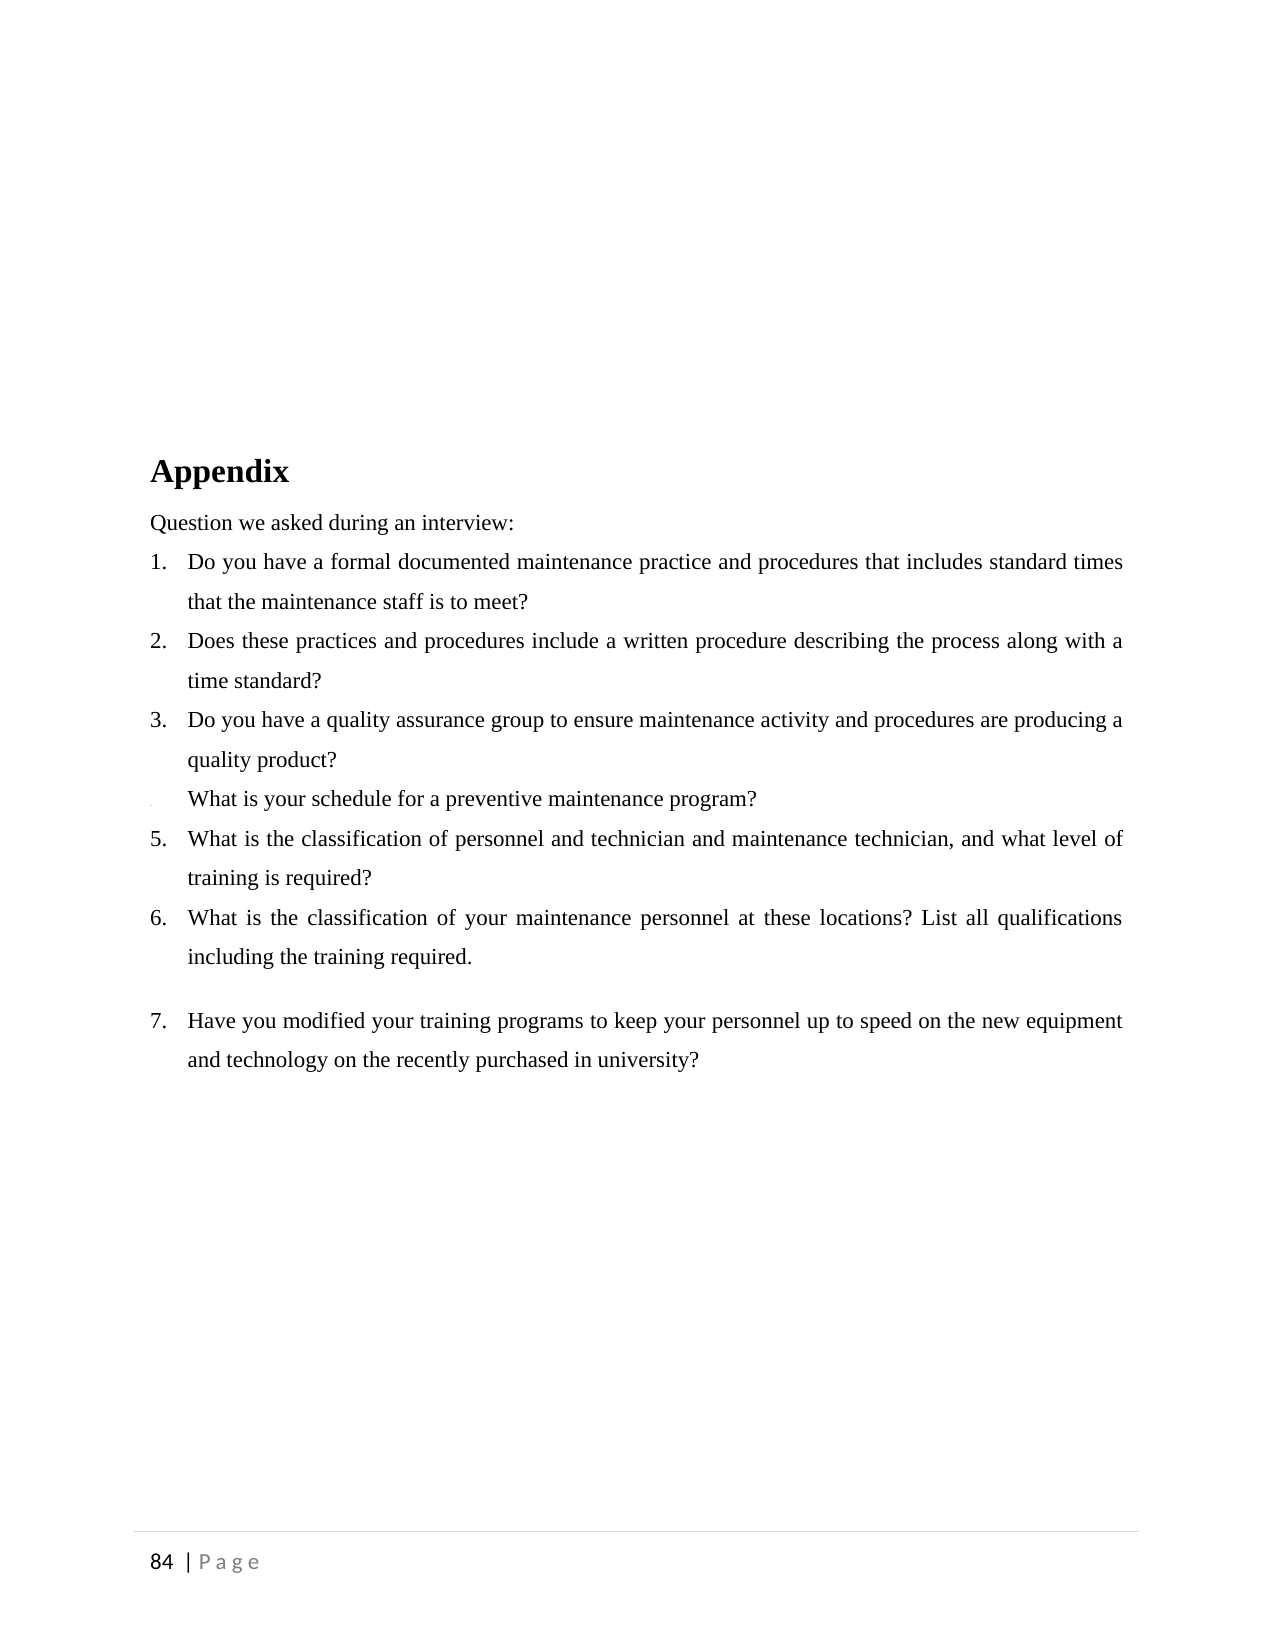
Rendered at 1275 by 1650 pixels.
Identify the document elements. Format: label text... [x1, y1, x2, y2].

list Do you have a quality assurance group to ensure maintenance activity and procedures are producing a quality product? [150, 706, 1125, 772]
list What is the classification of personnel and technician and maintenance technician, and what level of training is required? [150, 825, 1125, 891]
text Question we asked during an interview: [150, 509, 1125, 535]
list What is your schedule for a preventive maintenance program? [150, 785, 1125, 812]
list Have you modified your training programs to keep your personnel up to speed on the new equipment and technology on the recently purchased in university? [150, 1007, 1125, 1073]
list Does these practices and procedures include a written procedure describing the process along with a time standard? [150, 627, 1125, 693]
list Do you have a formal documented maintenance practice and procedures that includes standard times that the maintenance staff is to meet? [150, 548, 1125, 614]
list What is the classification of your maintenance personnel at these locations? List all qualifications including the training required. [150, 904, 1125, 969]
subtitle Appendix [150, 451, 1125, 490]
